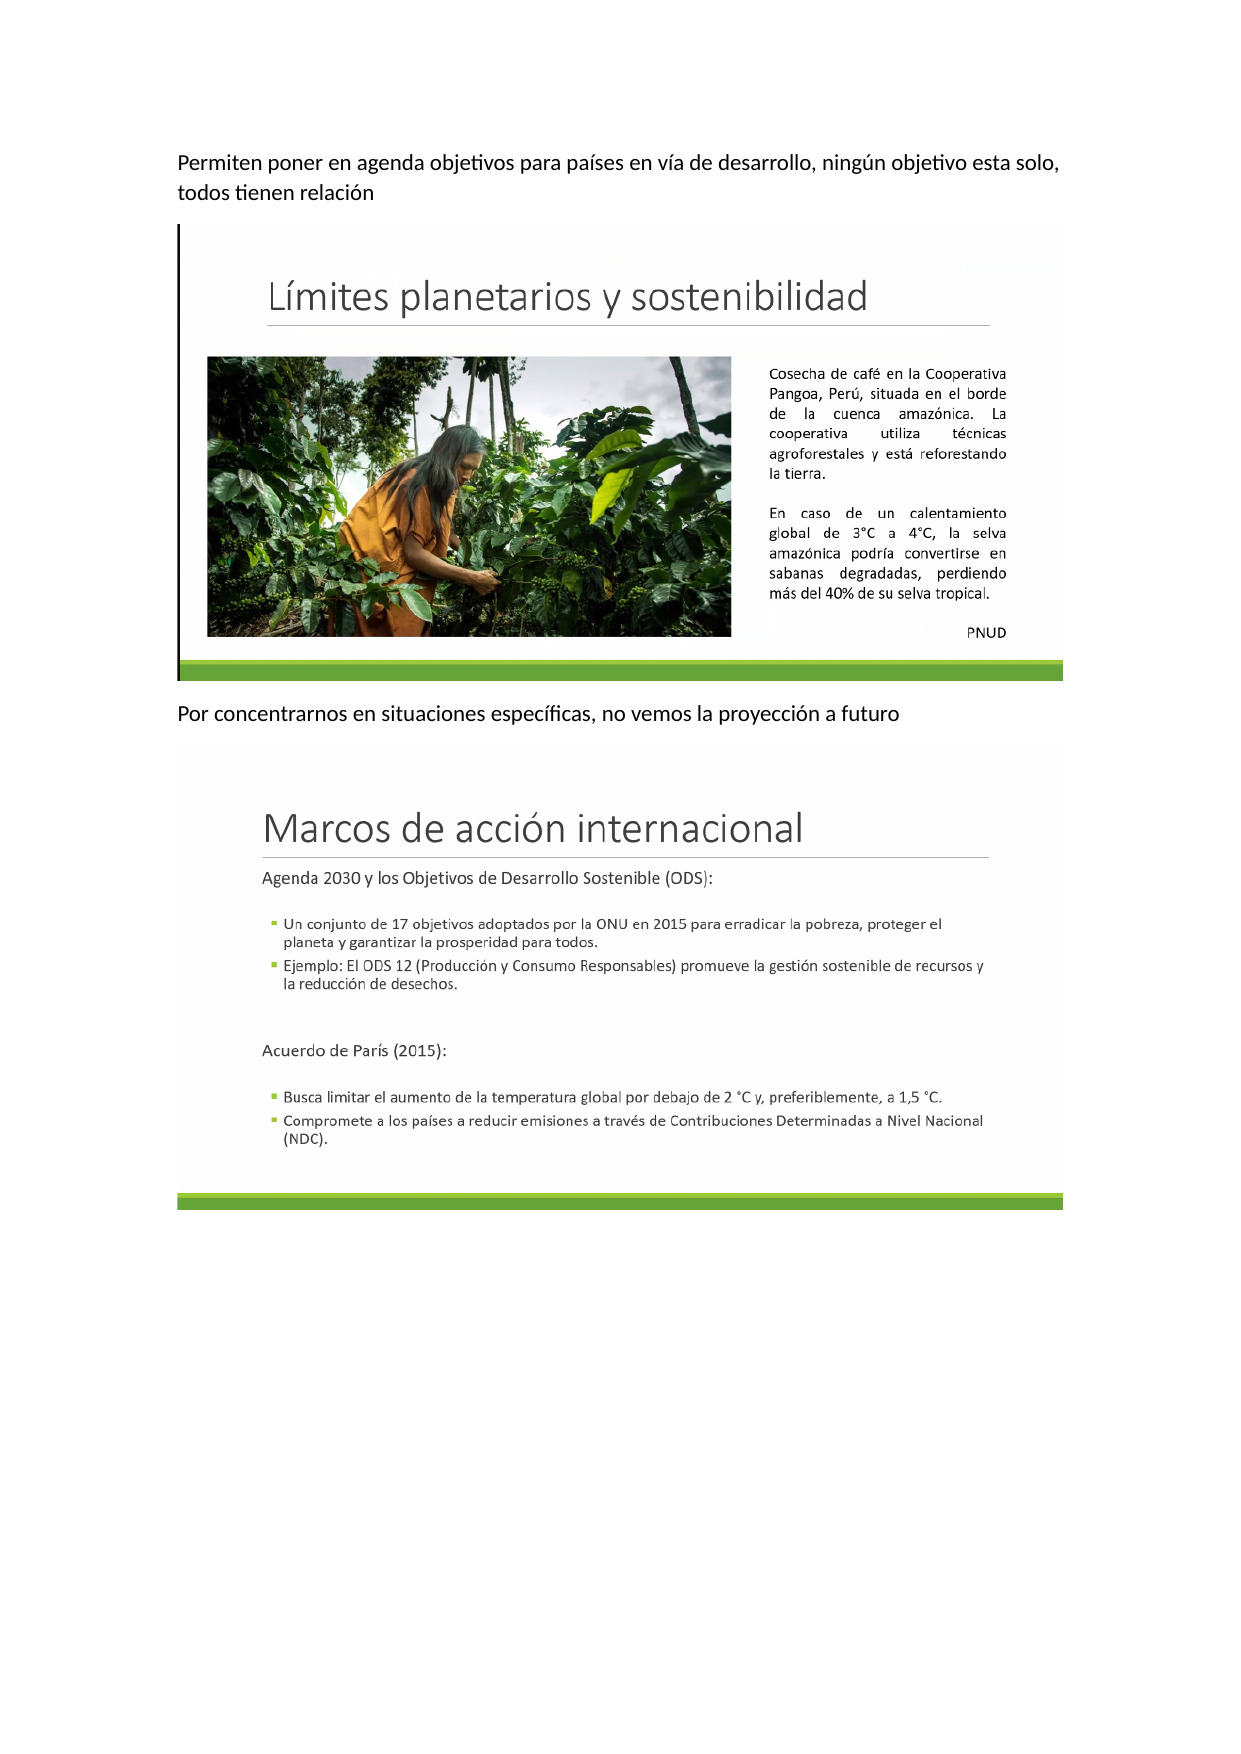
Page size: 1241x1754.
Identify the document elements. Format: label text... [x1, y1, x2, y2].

picture [177, 746, 1063, 1210]
text Permiten poner en agenda objetivos para países en vía de desarrollo, ningún objetivo esta solo, todos tienen relación [177, 148, 1063, 206]
text Por concentrarnos en situaciones específicas, no vemos la proyección a futuro [177, 699, 1063, 727]
picture [177, 224, 1063, 681]
